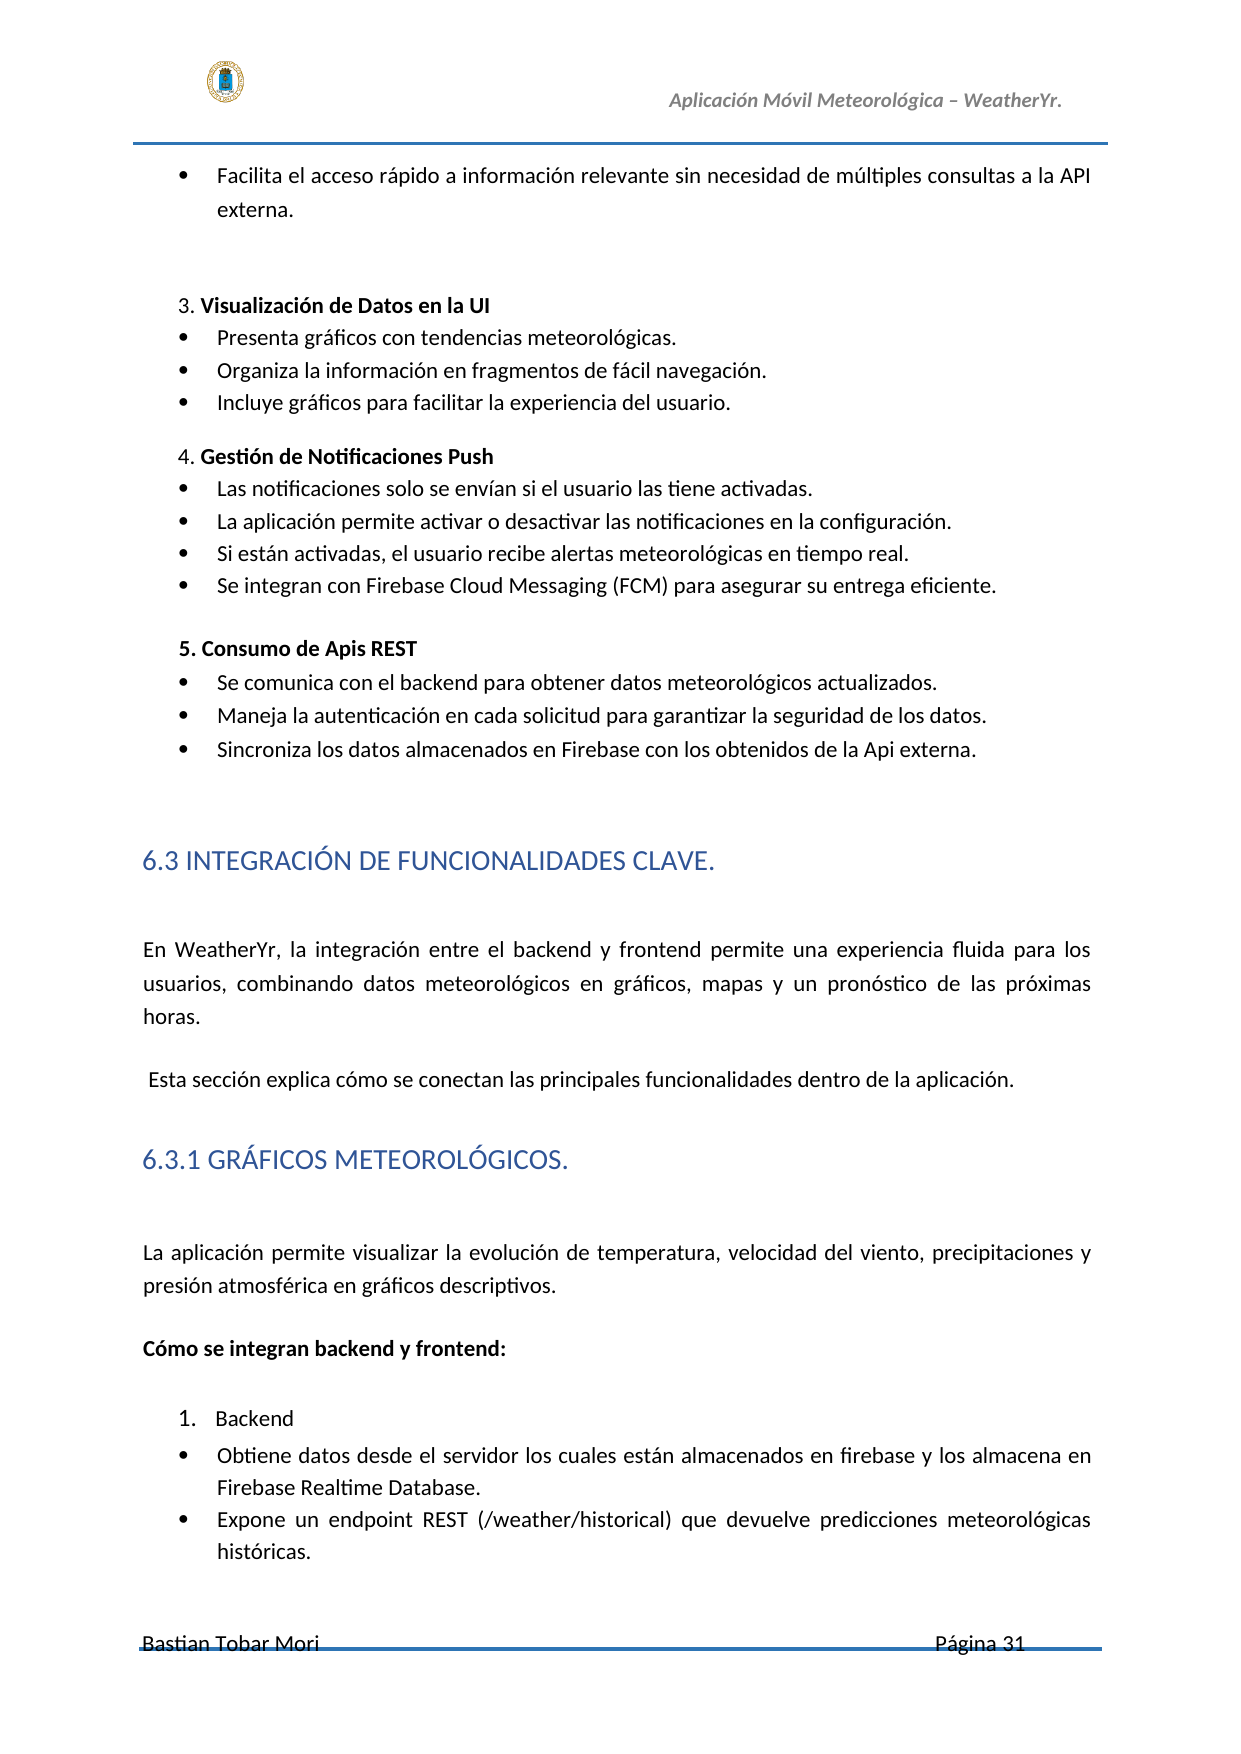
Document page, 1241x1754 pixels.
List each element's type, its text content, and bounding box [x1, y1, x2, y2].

list Obtiene datos desde el servidor los cuales están almacenados en firebase y los almacena en Firebase Realtime Database. [179, 1441, 1093, 1501]
text En WeatherYr, la integración entre el backend y frontend permite una experiencia fluida para los usuarios, combinando datos meteorológicos en gráficos, mapas y un pronóstico de las próximas horas. [143, 935, 1093, 1030]
list Backend [178, 1402, 1093, 1433]
list Presenta gráficos con tendencias meteorológicas. [179, 323, 1093, 352]
list Maneja la autenticación en cada solicitud para garantizar la seguridad de los datos. [179, 701, 1093, 729]
list Las notificaciones solo se envían si el usuario las tiene activadas. [179, 474, 1093, 503]
subtitle 6.3.1 GRÁFICOS METEOROLÓGICOS. [142, 1141, 1093, 1233]
list La aplicación permite activar o desactivar las notificaciones en la configuración. [179, 507, 1093, 535]
list Facilita el acceso rápido a información relevante sin necesidad de múltiples consultas a la API externa. [179, 161, 1093, 223]
text Esta sección explica cómo se conectan las principales funcionalidades dentro de la aplicación. [143, 1066, 1093, 1094]
list Sincroniza los datos almacenados en Firebase con los obtenidos de la Api externa. [179, 735, 1093, 763]
text 4. Gestión de Notificaciones Push [178, 442, 1093, 470]
text 3. Visualización de Datos en la UI [178, 291, 1093, 319]
list Se comunica con el backend para obtener datos meteorológicos actualizados. [179, 668, 1093, 696]
list Expone un endpoint REST (/weather/historical) que devuelve predicciones meteorológicas históricas. [179, 1505, 1093, 1565]
list Si están activadas, el usuario recibe alertas meteorológicas en tiempo real. [179, 539, 1093, 567]
list Incluye gráficos para facilitar la experiencia del usuario. [179, 388, 1093, 416]
text 5. Consumo de Apis REST [142, 634, 1093, 662]
text La aplicación permite visualizar la evolución de temperatura, velocidad del viento, precipitaciones y presión atmosférica en gráficos descriptivos. [143, 1238, 1093, 1299]
list Organiza la información en fragmentos de fácil navegación. [179, 356, 1093, 384]
picture [206, 58, 244, 103]
text Cómo se integran backend y frontend: [143, 1334, 1093, 1363]
subtitle 6.3 INTEGRACIÓN DE FUNCIONALIDADES CLAVE. [142, 842, 1093, 878]
list Se integran con Firebase Cloud Messaging (FCM) para asegurar su entrega eficiente. [179, 571, 1093, 599]
